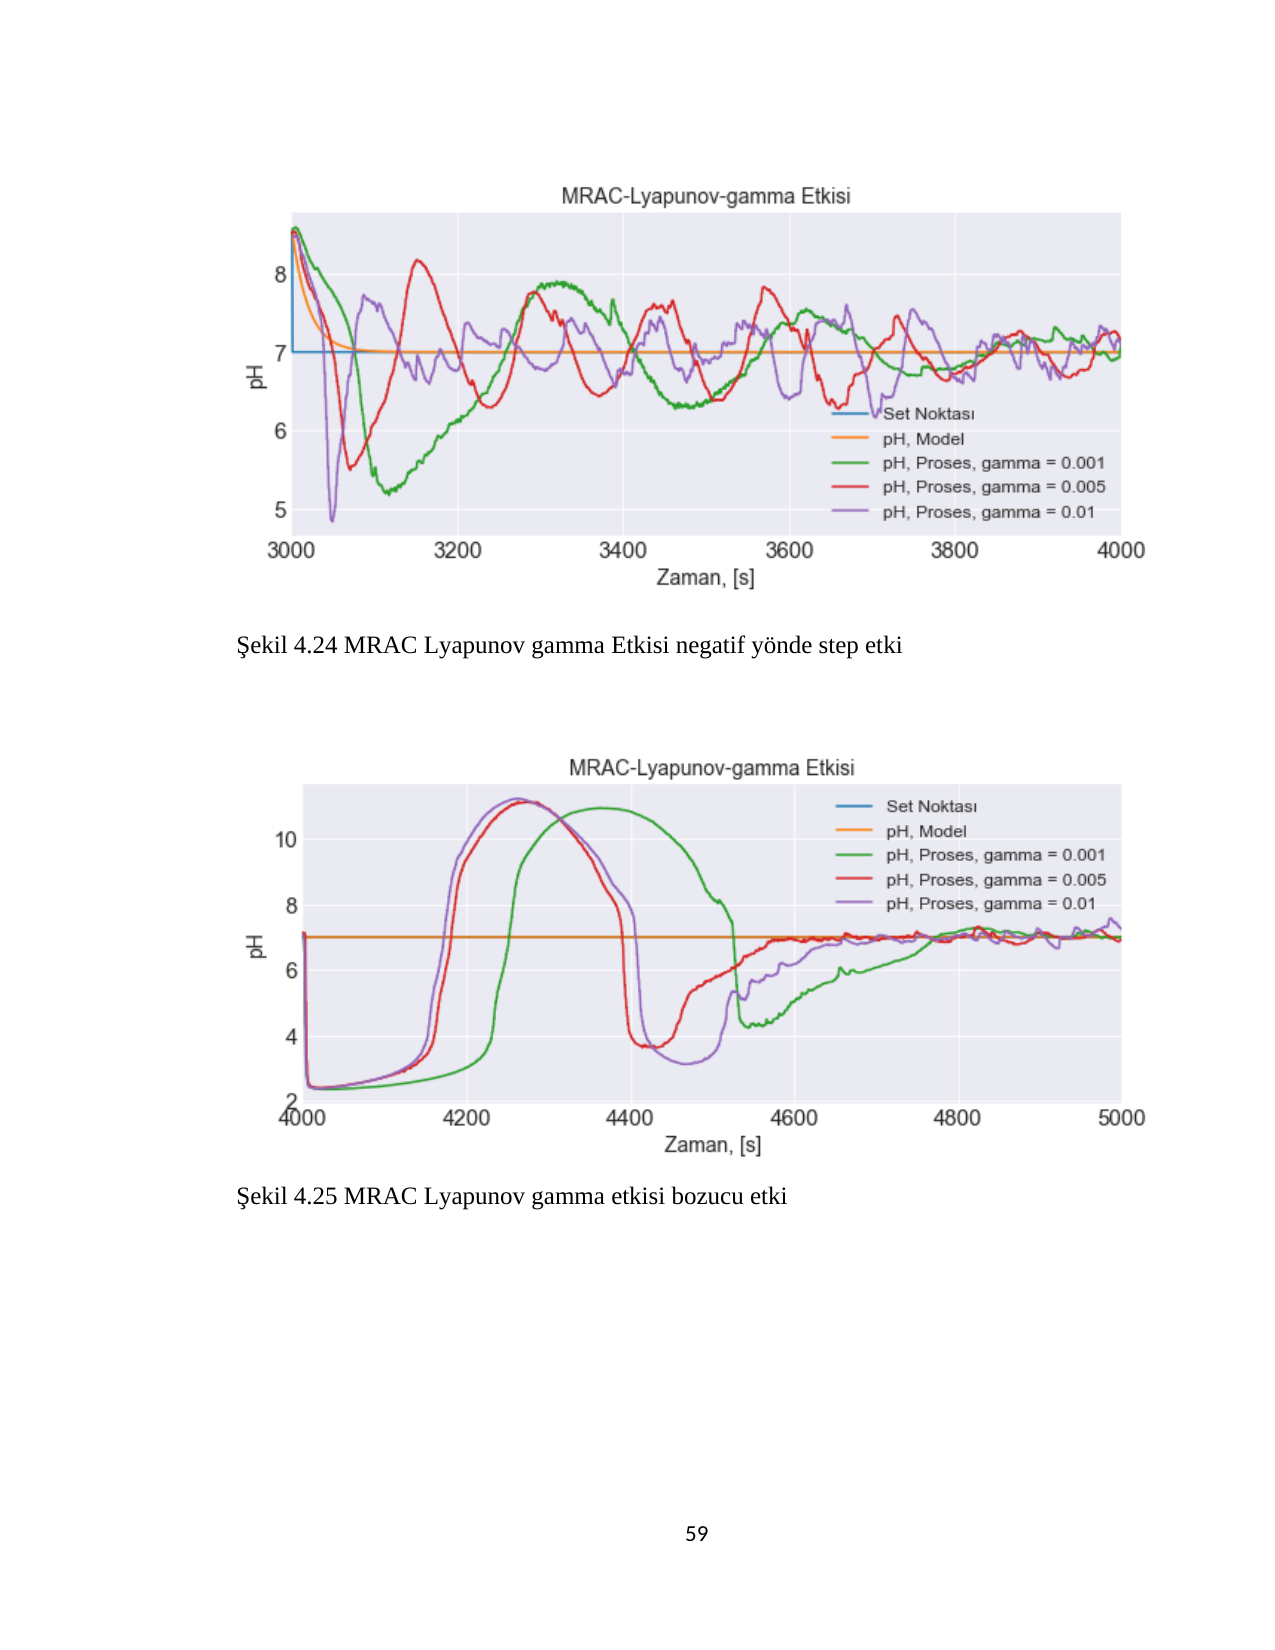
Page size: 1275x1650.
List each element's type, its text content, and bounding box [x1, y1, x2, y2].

text Şekil 4.25 MRAC Lyapunov gamma etkisi bozucu etki [236, 1167, 1157, 1210]
picture [236, 749, 1157, 1167]
picture [236, 177, 1157, 600]
text Şekil 4.24 MRAC Lyapunov gamma Etkisi negatif yönde step etki [236, 630, 1157, 659]
